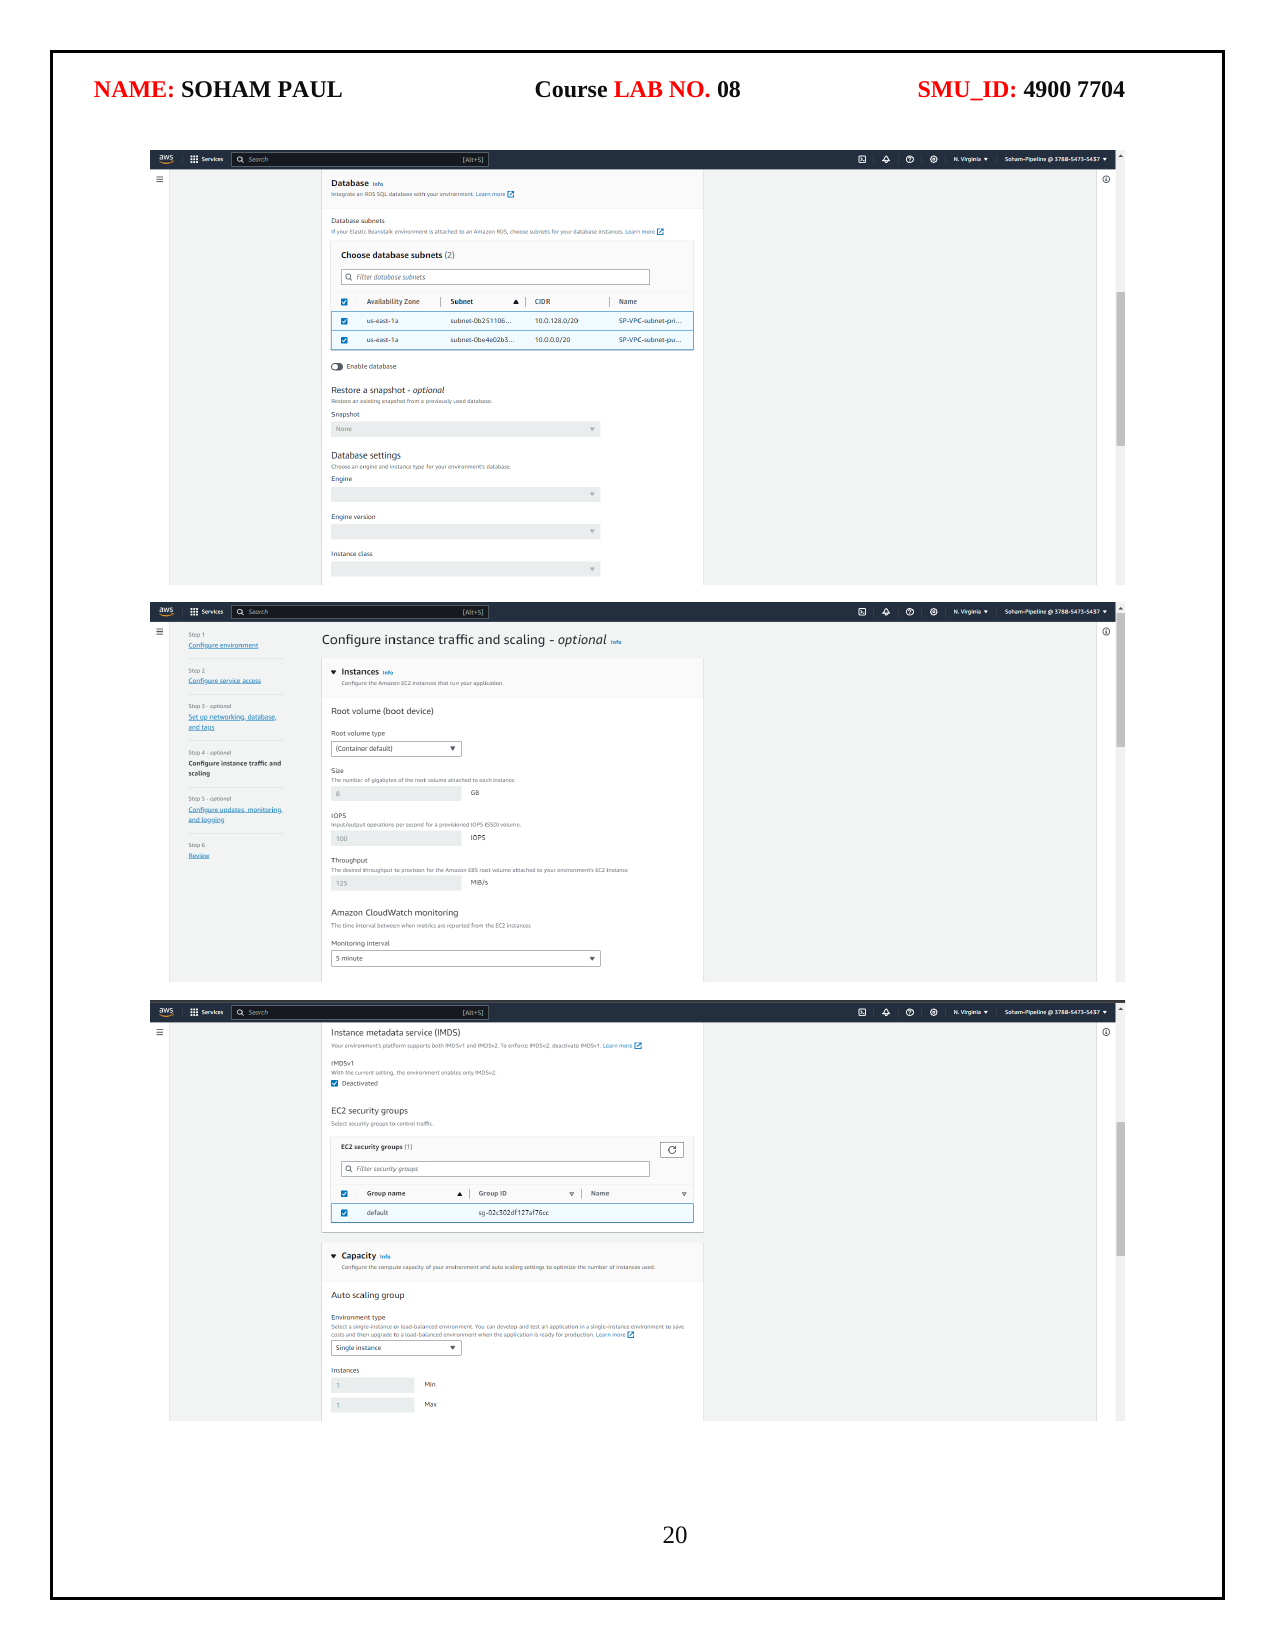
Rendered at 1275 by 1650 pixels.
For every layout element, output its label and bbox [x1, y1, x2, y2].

picture [150, 602, 1125, 982]
picture [150, 150, 1125, 585]
picture [150, 1000, 1125, 1421]
